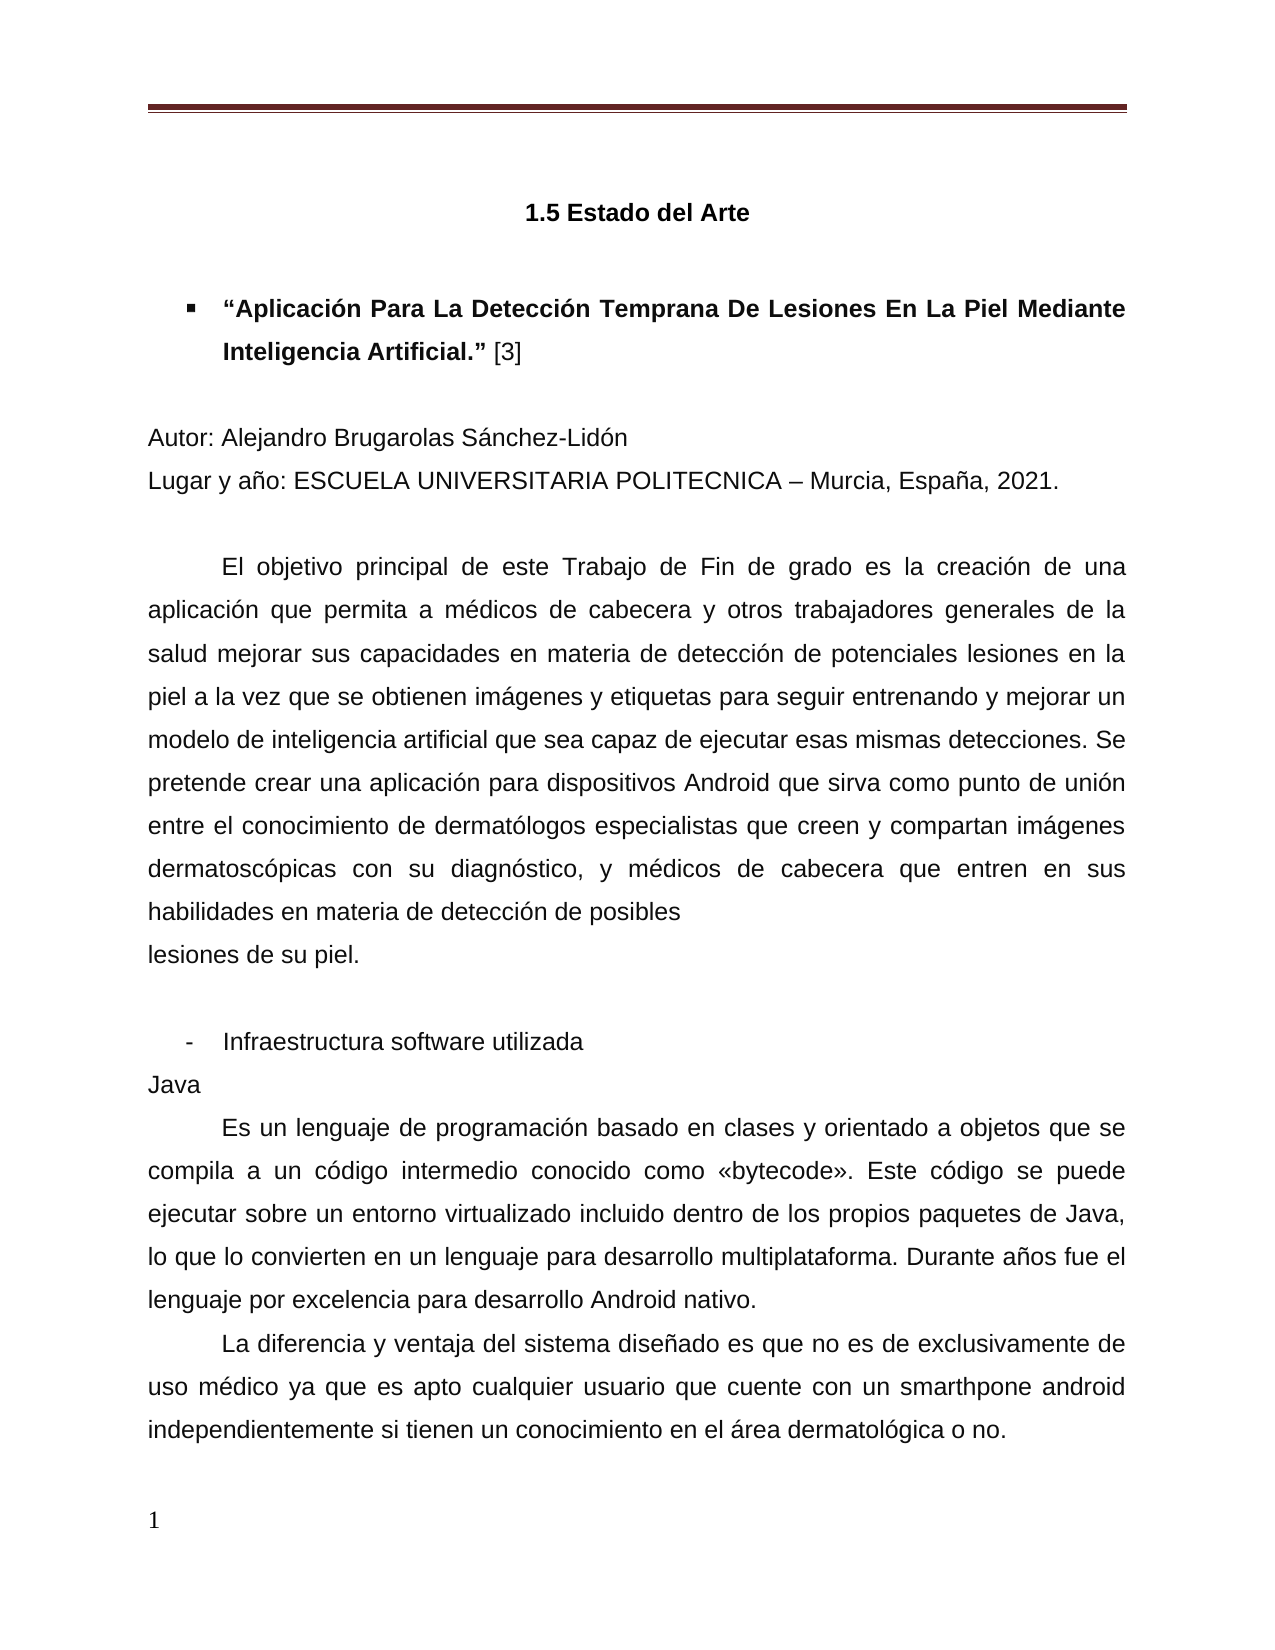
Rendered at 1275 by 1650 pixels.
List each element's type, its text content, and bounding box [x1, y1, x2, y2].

text El objetivo principal de este Trabajo de Fin de grado es la creación de una aplicación que permita a médicos de cabecera y otros trabajadores generales de la salud mejorar sus capacidades en materia de detección de potenciales lesiones en la piel a la vez que se obtienen imágenes y etiquetas para seguir entrenando y mejorar un modelo de inteligencia artificial que sea capaz de ejecutar esas mismas detecciones. Se pretende crear una aplicación para dispositivos Android que sirva como punto de unión entre el conocimiento de dermatólogos especialistas que creen y compartan imágenes dermatoscópicas con su diagnóstico, y médicos de cabecera que entren en sus habilidades en materia de detección de posibles [148, 552, 1127, 926]
text Autor: Alejandro Brugarolas Sánchez-Lidón [148, 423, 1127, 452]
subtitle 1.5 Estado del Arte [148, 198, 1127, 277]
text Lugar y año: ESCUELA UNIVERSITARIA POLITECNICA – Murcia, España, 2021. [148, 466, 1127, 495]
text La diferencia y ventaja del sistema diseñado es que no es de exclusivamente de uso médico ya que es apto cualquier usuario que cuente con un smarthpone android independientemente si tienen un conocimiento en el área dermatológica o no. [148, 1329, 1127, 1444]
list “Aplicación Para La Detección Temprana De Lesiones En La Piel Mediante Inteligencia Artificial.” [3] [185, 293, 1127, 366]
text lesiones de su piel. [148, 941, 1127, 969]
list Infraestructura software utilizada [185, 1027, 1127, 1056]
text Es un lenguaje de programación basado en clases y orientado a objetos que se compila a un código intermedio conocido como «bytecode». Este código se puede ejecutar sobre un entorno virtualizado incluido dentro de los propios paquetes de Java, lo que lo convierten en un lenguaje para desarrollo multiplataforma. Durante años fue el lenguaje por excelencia para desarrollo Android nativo. [148, 1113, 1127, 1314]
text Java [148, 1070, 1127, 1099]
